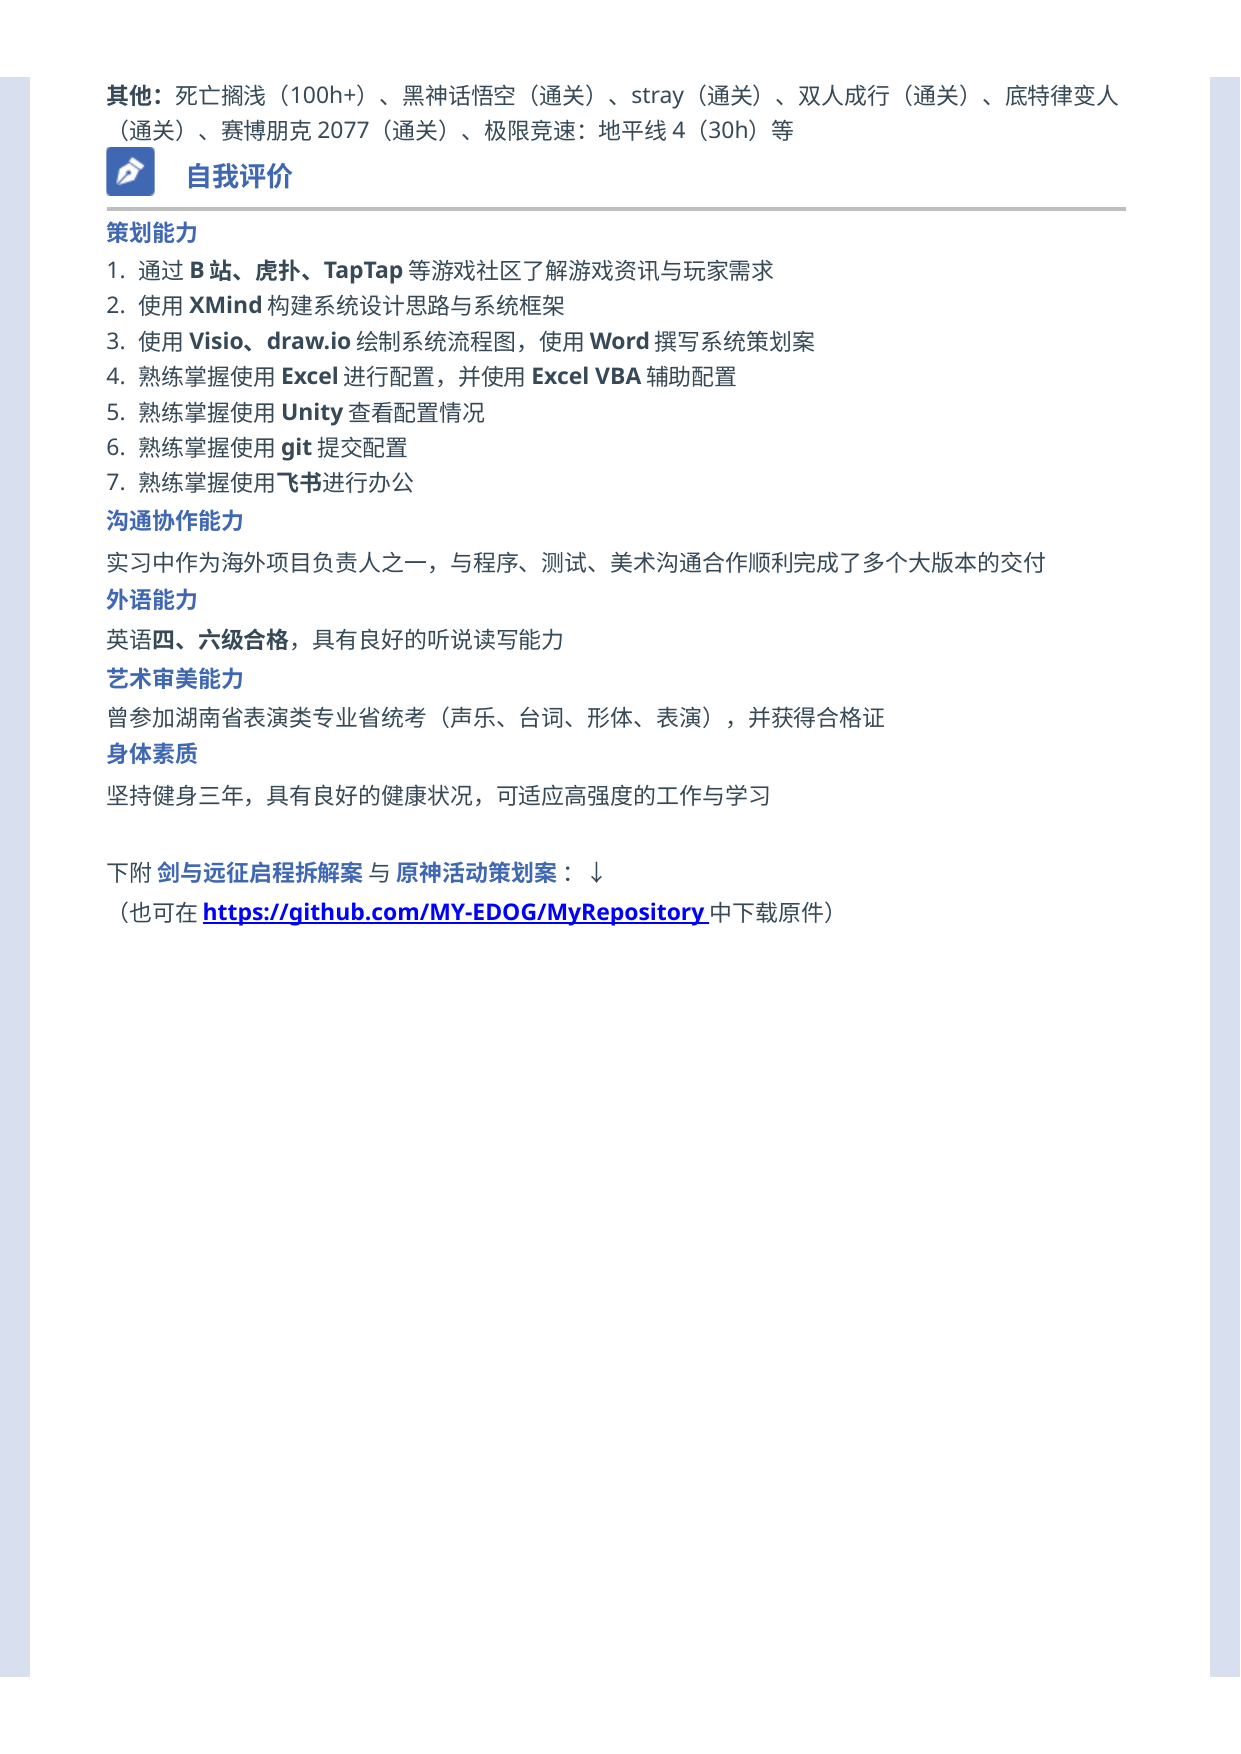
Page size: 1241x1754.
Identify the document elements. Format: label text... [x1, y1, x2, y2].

text 其他：死亡搁浅（100h+）、黑神话悟空（通关）、stray（通关）、双人成行（通关）、底特律变人（通关）、赛博朋克2077（通关）、极限竞速：地平线4（30h）等 [106, 77, 1134, 148]
text 下附 剑与远征启程拆解案 与 原神活动策划案 ：↓ [106, 852, 1134, 891]
picture [106, 207, 1127, 211]
text 策划能力 [106, 212, 1134, 252]
list 熟练掌握使用Excel进行配置，并使用Excel VBA辅助配置 [106, 358, 1134, 393]
text 沟通协作能力 [106, 500, 1134, 539]
text （也可在https://github.com/MY-EDOG/MyRepository中下载原件） [106, 891, 1134, 931]
text 外语能力 [106, 579, 1134, 618]
text 自我评价 [185, 148, 1134, 196]
picture [106, 148, 155, 196]
list 使用Visio、draw.io绘制系统流程图，使用Word撰写系统策划案 [106, 323, 1134, 358]
text 艺术审美能力 [106, 658, 1134, 698]
text 实习中作为海外项目负责人之一，与程序、测试、美术沟通合作顺利完成了多个大版本的交付 [106, 539, 1134, 579]
list 熟练掌握使用飞书进行办公 [106, 464, 1134, 500]
text 坚持健身三年，具有良好的健康状况，可适应高强度的工作与学习 [106, 773, 1134, 812]
list 熟练掌握使用git提交配置 [106, 429, 1134, 464]
list 使用XMind构建系统设计思路与系统框架 [106, 287, 1134, 323]
text 身体素质 [106, 733, 1134, 773]
list 熟练掌握使用Unity查看配置情况 [106, 393, 1134, 429]
text 曾参加湖南省表演类专业省统考（声乐、台词、形体、表演），并获得合格证 [106, 698, 1134, 733]
text 英语四、六级合格，具有良好的听说读写能力 [106, 618, 1134, 658]
list 通过B站、虎扑、TapTap等游戏社区了解游戏资讯与玩家需求 [106, 252, 1134, 287]
